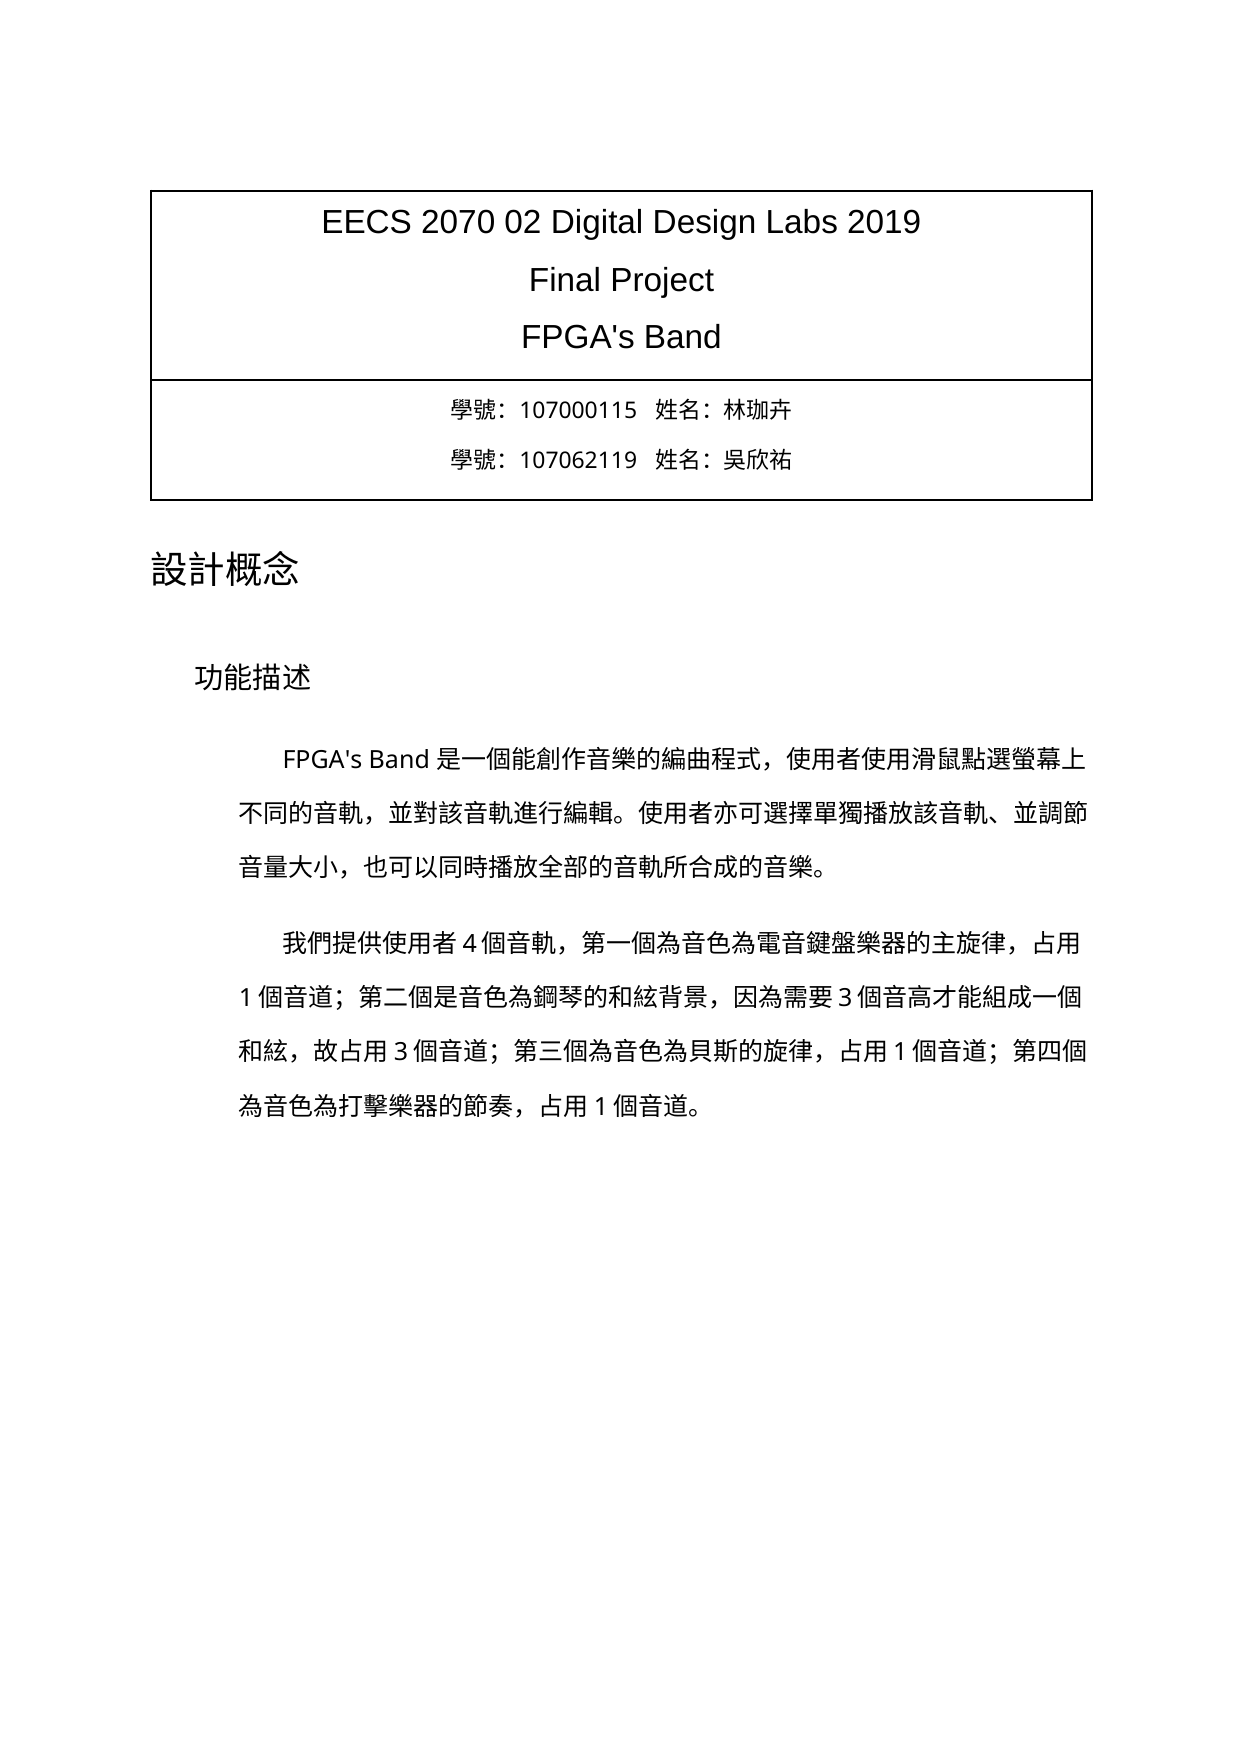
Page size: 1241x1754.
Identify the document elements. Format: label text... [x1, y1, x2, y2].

table_header EECS 2070 02 Digital Design Labs 2019 Final Project FPGA's Band [152, 192, 1091, 379]
text FPGA's Band 是一個能創作音樂的編曲程式，使用者使用滑鼠點選螢幕上不同的音軌，並對該音軌進行編輯。使用者亦可選擇單獨播放該音軌、並調節音量大小，也可以同時播放全部的音軌所合成的音樂。 [238, 739, 1090, 884]
subtitle 功能描述 [194, 655, 1090, 697]
text 設計概念 [150, 540, 1090, 594]
table_cell 學號：107000115 姓名：林珈卉 學號：107062119 姓名：吳欣祐 [152, 381, 1091, 498]
text 我們提供使用者4個音軌，第一個為音色為電音鍵盤樂器的主旋律，占用1個音道；第二個是音色為鋼琴的和絃背景，因為需要3個音高才能組成一個和絃，故占用3個音道；第三個為音色為貝斯的旋律，占用1個音道；第四個為音色為打擊樂器的節奏，占用1個音道。 [238, 923, 1090, 1122]
